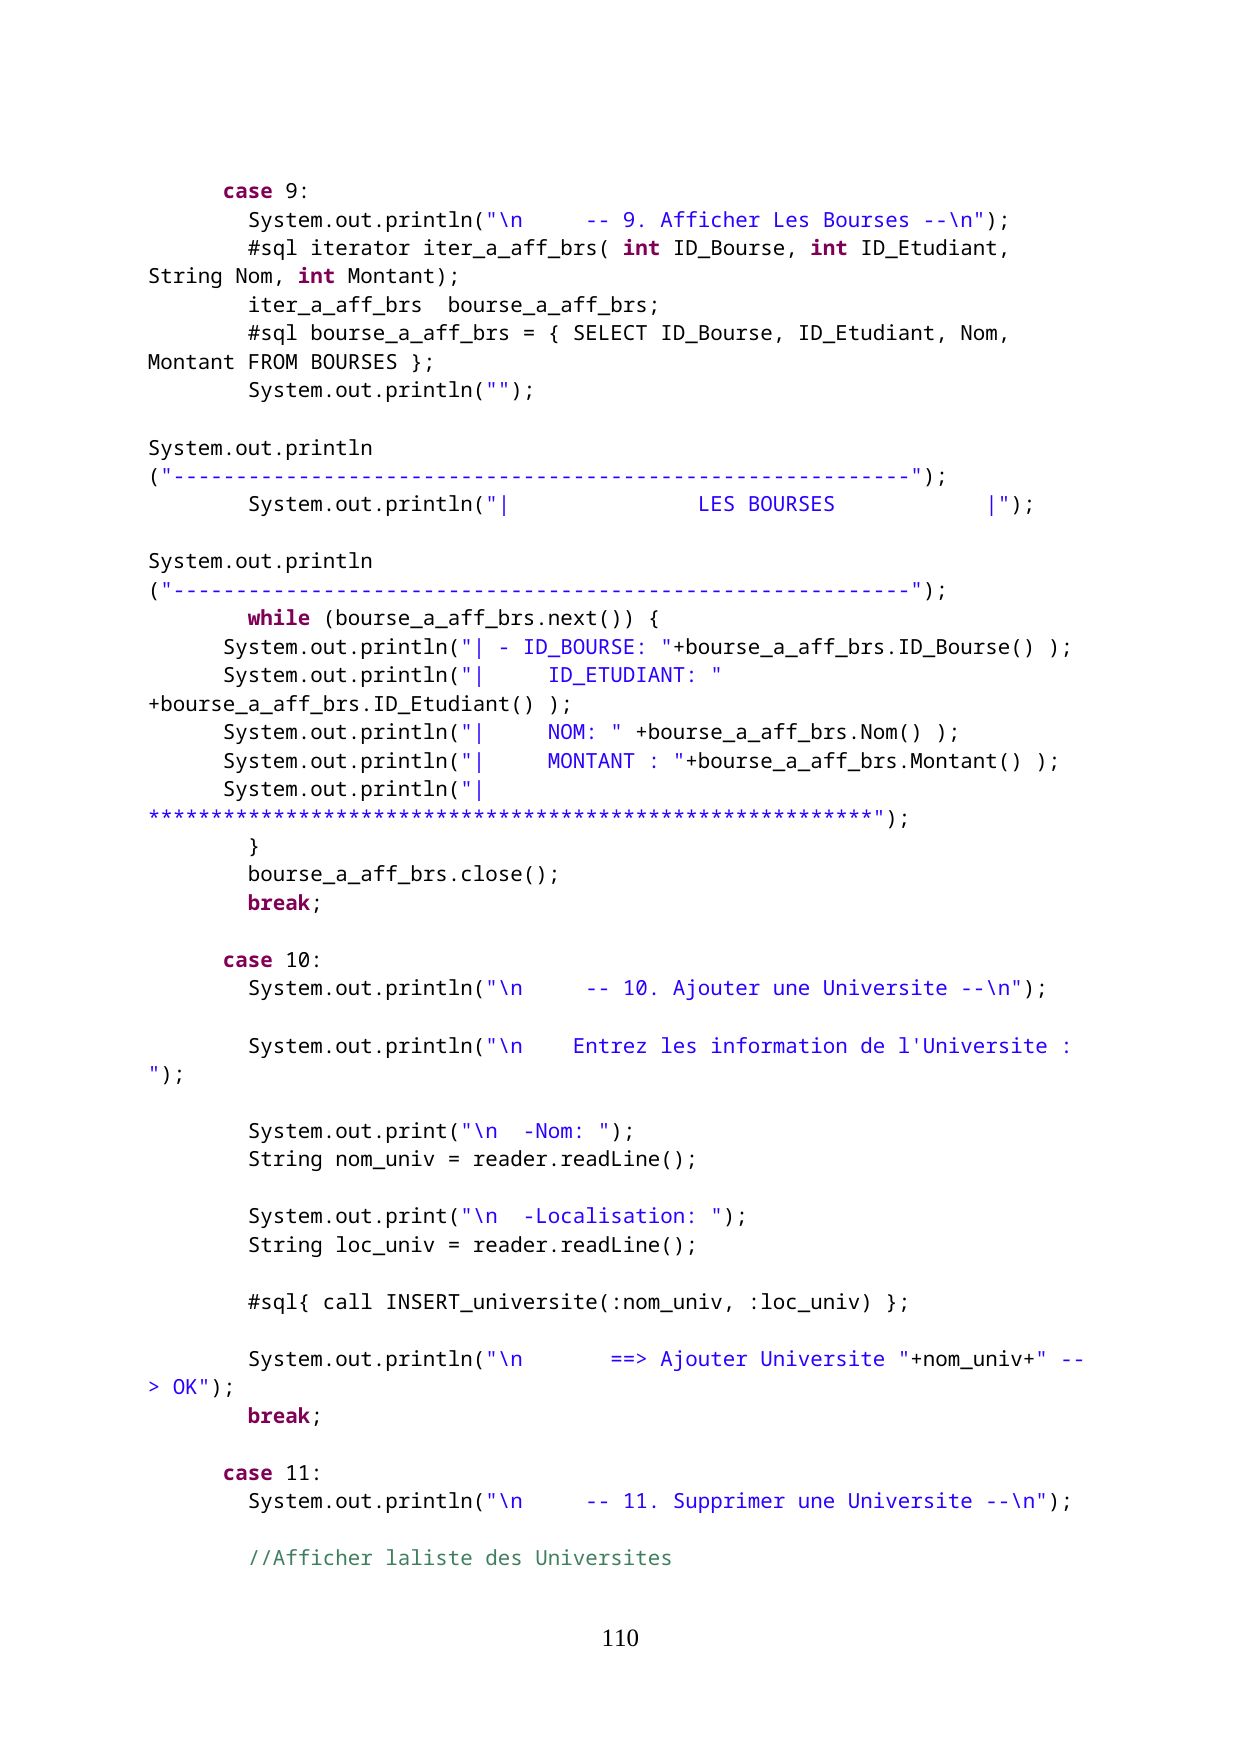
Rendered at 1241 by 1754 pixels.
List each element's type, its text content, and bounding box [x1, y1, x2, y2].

text case 10: [148, 945, 1093, 973]
text System.out.print("\n -Localisation: "); [148, 1202, 1093, 1230]
text System.out.println("| - ID_BOURSE: "+bourse_a_aff_brs.ID_Bourse() ); [148, 632, 1093, 660]
text #sql iterator iter_a_aff_brs( int ID_Bourse, int ID_Etudiant, String Nom, int Montant); [148, 233, 1093, 290]
text System.out.println("| LES BOURSES |"); [148, 489, 1093, 518]
text case 11: [148, 1458, 1093, 1486]
text System.out.println("\n -- 10. Ajouter une Universite --\n"); [148, 973, 1093, 1002]
text bourse_a_aff_brs.close(); [148, 859, 1093, 888]
text System.out.println("-----------------------------------------------------------"); [148, 404, 1093, 489]
text System.out.println("-----------------------------------------------------------"); [148, 518, 1093, 603]
text #sql{ call INSERT_universite(:nom_univ, :loc_univ) }; [148, 1287, 1093, 1315]
text break; [148, 1401, 1093, 1429]
text #sql bourse_a_aff_brs = { SELECT ID_Bourse, ID_Etudiant, Nom, Montant FROM BOURSES }; [148, 318, 1093, 375]
text System.out.println("\n -- 11. Supprimer une Universite --\n"); [148, 1486, 1093, 1515]
text } [148, 831, 1093, 859]
text break; [148, 888, 1093, 916]
text case 9: [148, 176, 1093, 205]
text System.out.println("\n -- 9. Afficher Les Bourses --\n"); [148, 205, 1093, 233]
text System.out.println(""); [148, 375, 1093, 404]
text while (bourse_a_aff_brs.next()) { [148, 603, 1093, 632]
text System.out.println("| ID_ETUDIANT: " +bourse_a_aff_brs.ID_Etudiant() ); [148, 660, 1093, 717]
text System.out.println("| **********************************************************"); [148, 774, 1093, 831]
text //Afficher laliste des Universites [148, 1543, 1093, 1572]
text iter_a_aff_brs bourse_a_aff_brs; [148, 290, 1093, 318]
text System.out.println("\n Entrez les information de l'Universite : "); [148, 1031, 1093, 1088]
text System.out.println("| NOM: " +bourse_a_aff_brs.Nom() ); [148, 717, 1093, 746]
text System.out.print("\n -Nom: "); [148, 1116, 1093, 1144]
text System.out.println("\n ==> Ajouter Universite "+nom_univ+" --> OK"); [148, 1344, 1093, 1401]
text System.out.println("| MONTANT : "+bourse_a_aff_brs.Montant() ); [148, 746, 1093, 774]
text String loc_univ = reader.readLine(); [148, 1230, 1093, 1258]
text String nom_univ = reader.readLine(); [148, 1144, 1093, 1173]
